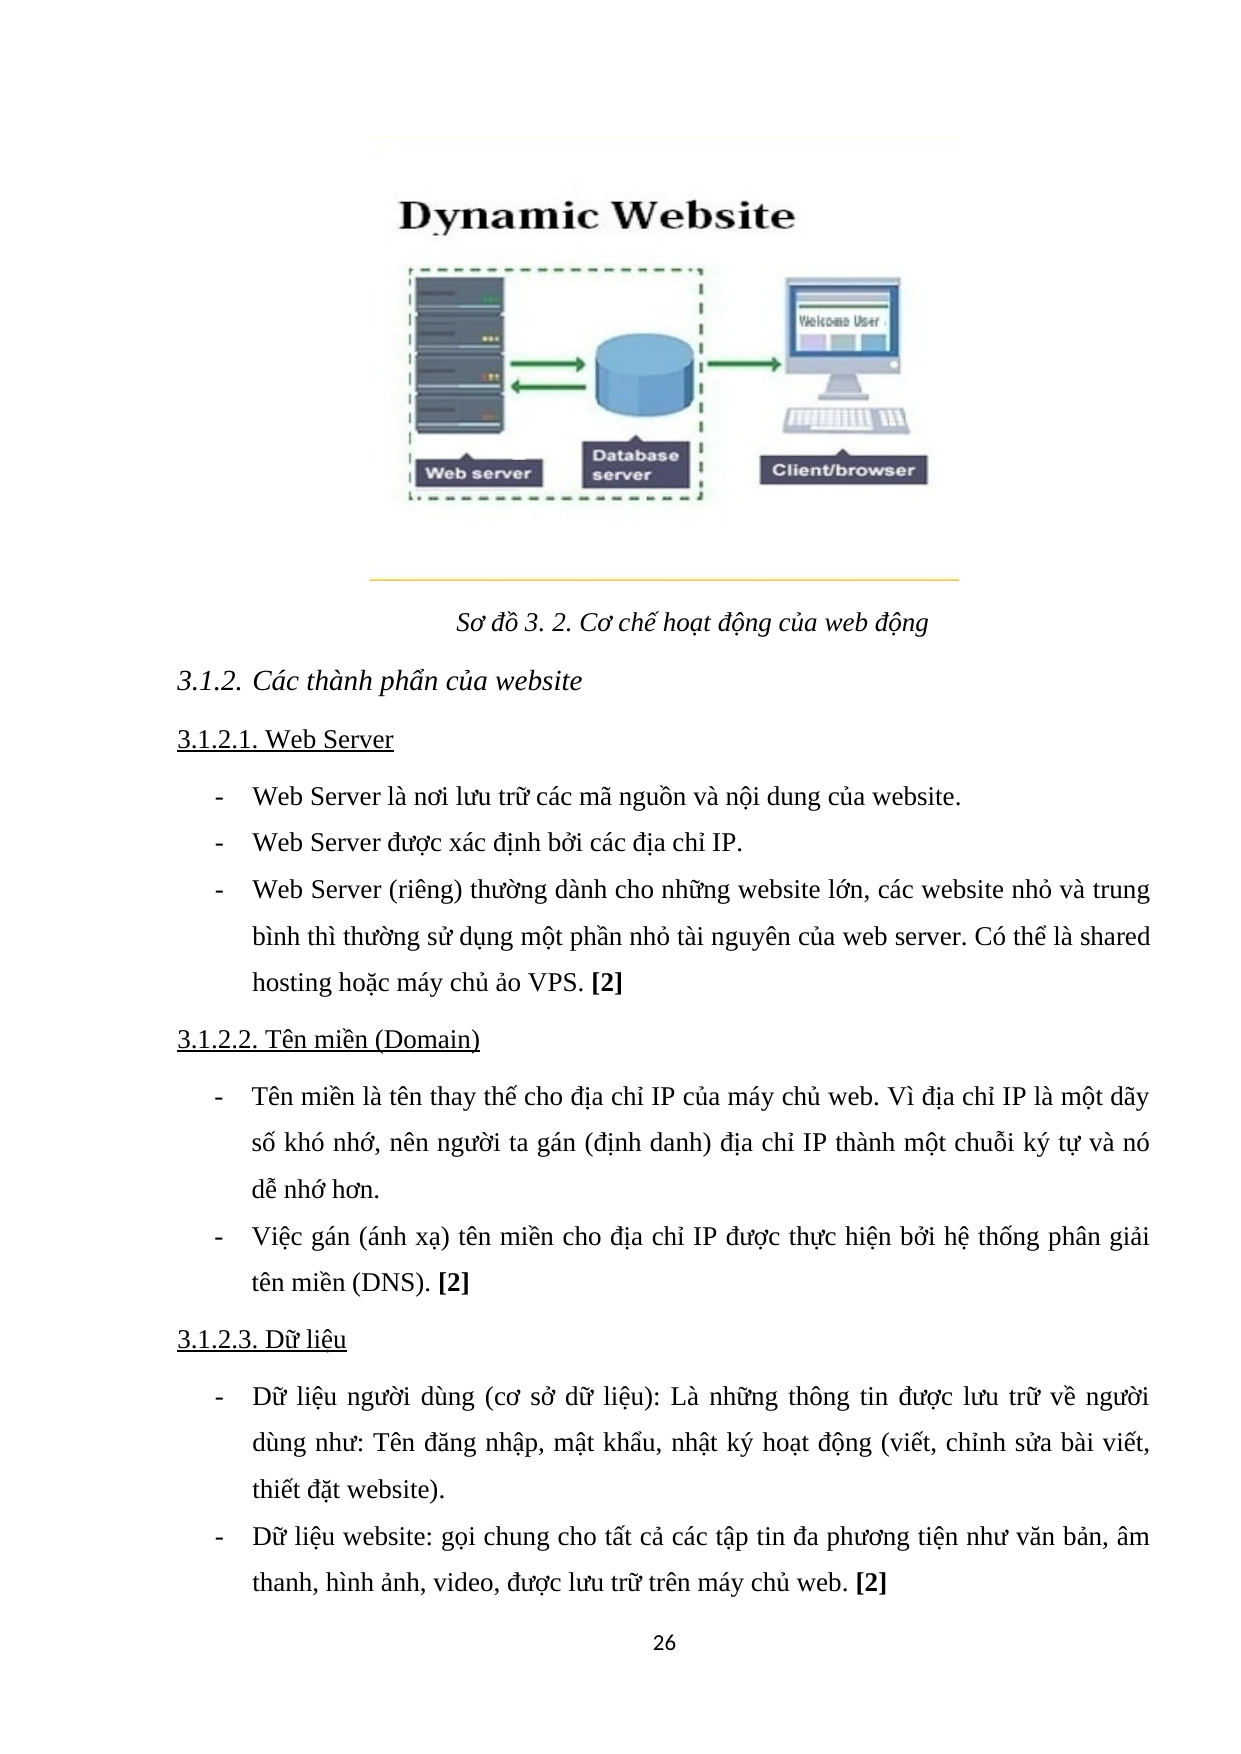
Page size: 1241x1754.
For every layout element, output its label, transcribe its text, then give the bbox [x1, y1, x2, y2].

text 3.1.2.2. Tên miền (Domain) [177, 1023, 1152, 1054]
list Tên miền là tên thay thế cho địa chỉ IP của máy chủ web. Vì địa chỉ IP là một dãy số khó nhớ, nên người ta gán (định danh) địa chỉ IP thành một chuỗi ký tự và nó dễ nhớ hơn. [214, 1079, 1152, 1204]
list Dữ liệu người dùng (cơ sở dữ liệu): Là những thông tin được lưu trữ về người dùng như: Tên đăng nhập, mật khẩu, nhật ký hoạt động (viết, chỉnh sửa bài viết, thiết đặt website). [214, 1379, 1152, 1504]
text 3.1.2.1. Web Server [177, 723, 1152, 754]
list Web Server được xác định bởi các địa chỉ IP. [214, 826, 1152, 857]
list Dữ liệu website: gọi chung cho tất cả các tập tin đa phương tiện như văn bản, âm thanh, hình ảnh, video, được lưu trữ trên máy chủ web. [214, 1519, 1152, 1597]
list Web Server là nơi lưu trữ các mã nguồn và nội dung của website. [214, 779, 1152, 811]
picture [369, 136, 960, 581]
text 3.1.2. Các thành phẩn của website [177, 663, 1152, 696]
text Sơ đồ 3. 2. Cơ chế hoạt động của web động [177, 606, 1152, 637]
list Việc gán (ánh xạ) tên miền cho địa chỉ IP được thực hiện bởi hệ thống phân giải tên miền (DNS). [214, 1219, 1152, 1297]
list Web Server (riêng) thường dành cho những website lớn, các website nhỏ và trung bình thì thường sử dụng một phần nhỏ tài nguyên của web server. Có thể là shared hosting hoặc máy chủ ảo VPS. [214, 873, 1152, 997]
text 3.1.2.3. Dữ liệu [177, 1323, 1152, 1354]
